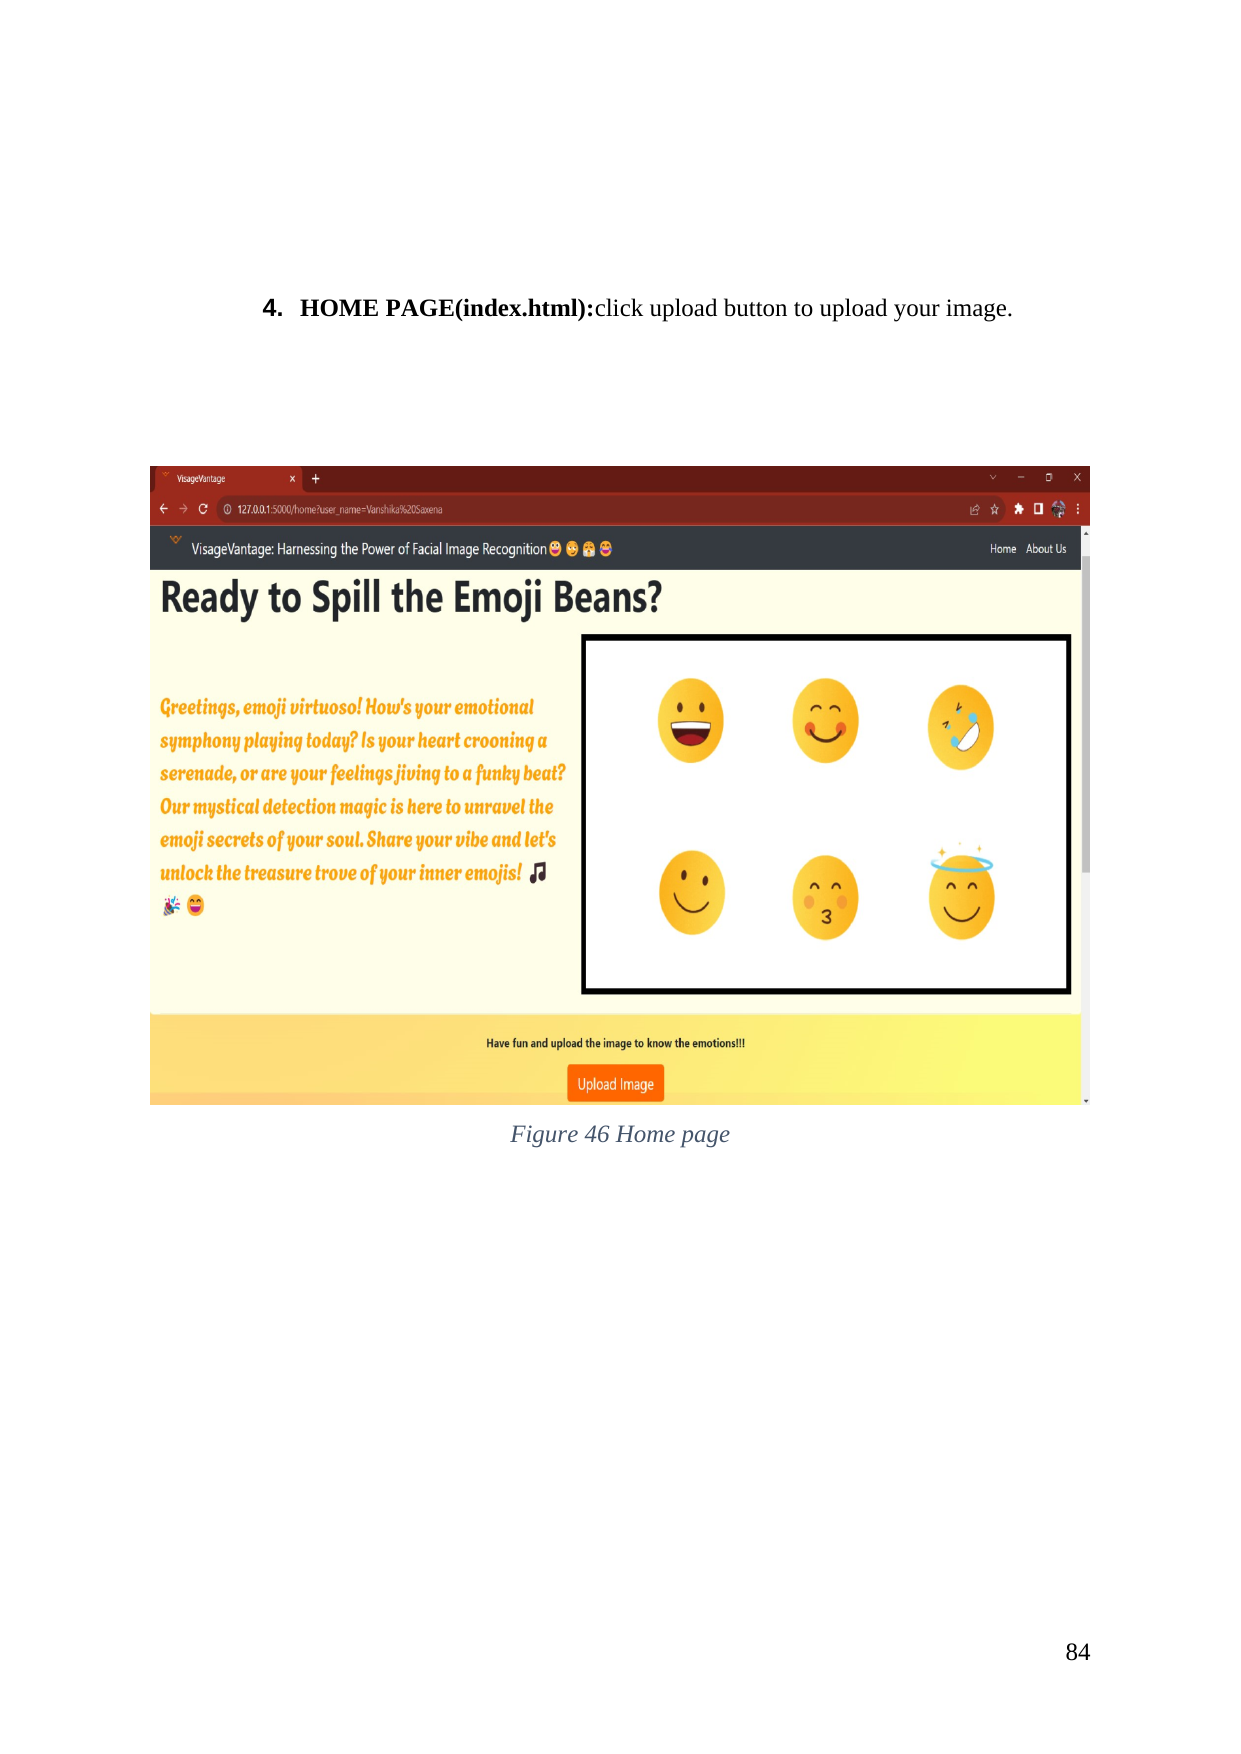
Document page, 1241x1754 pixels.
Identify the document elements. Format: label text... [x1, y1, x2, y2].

picture [150, 466, 1090, 1105]
list HOME PAGE(index.html):click upload button to upload your image. [262, 293, 1090, 322]
text Figure 46 Home page [150, 1119, 1090, 1148]
